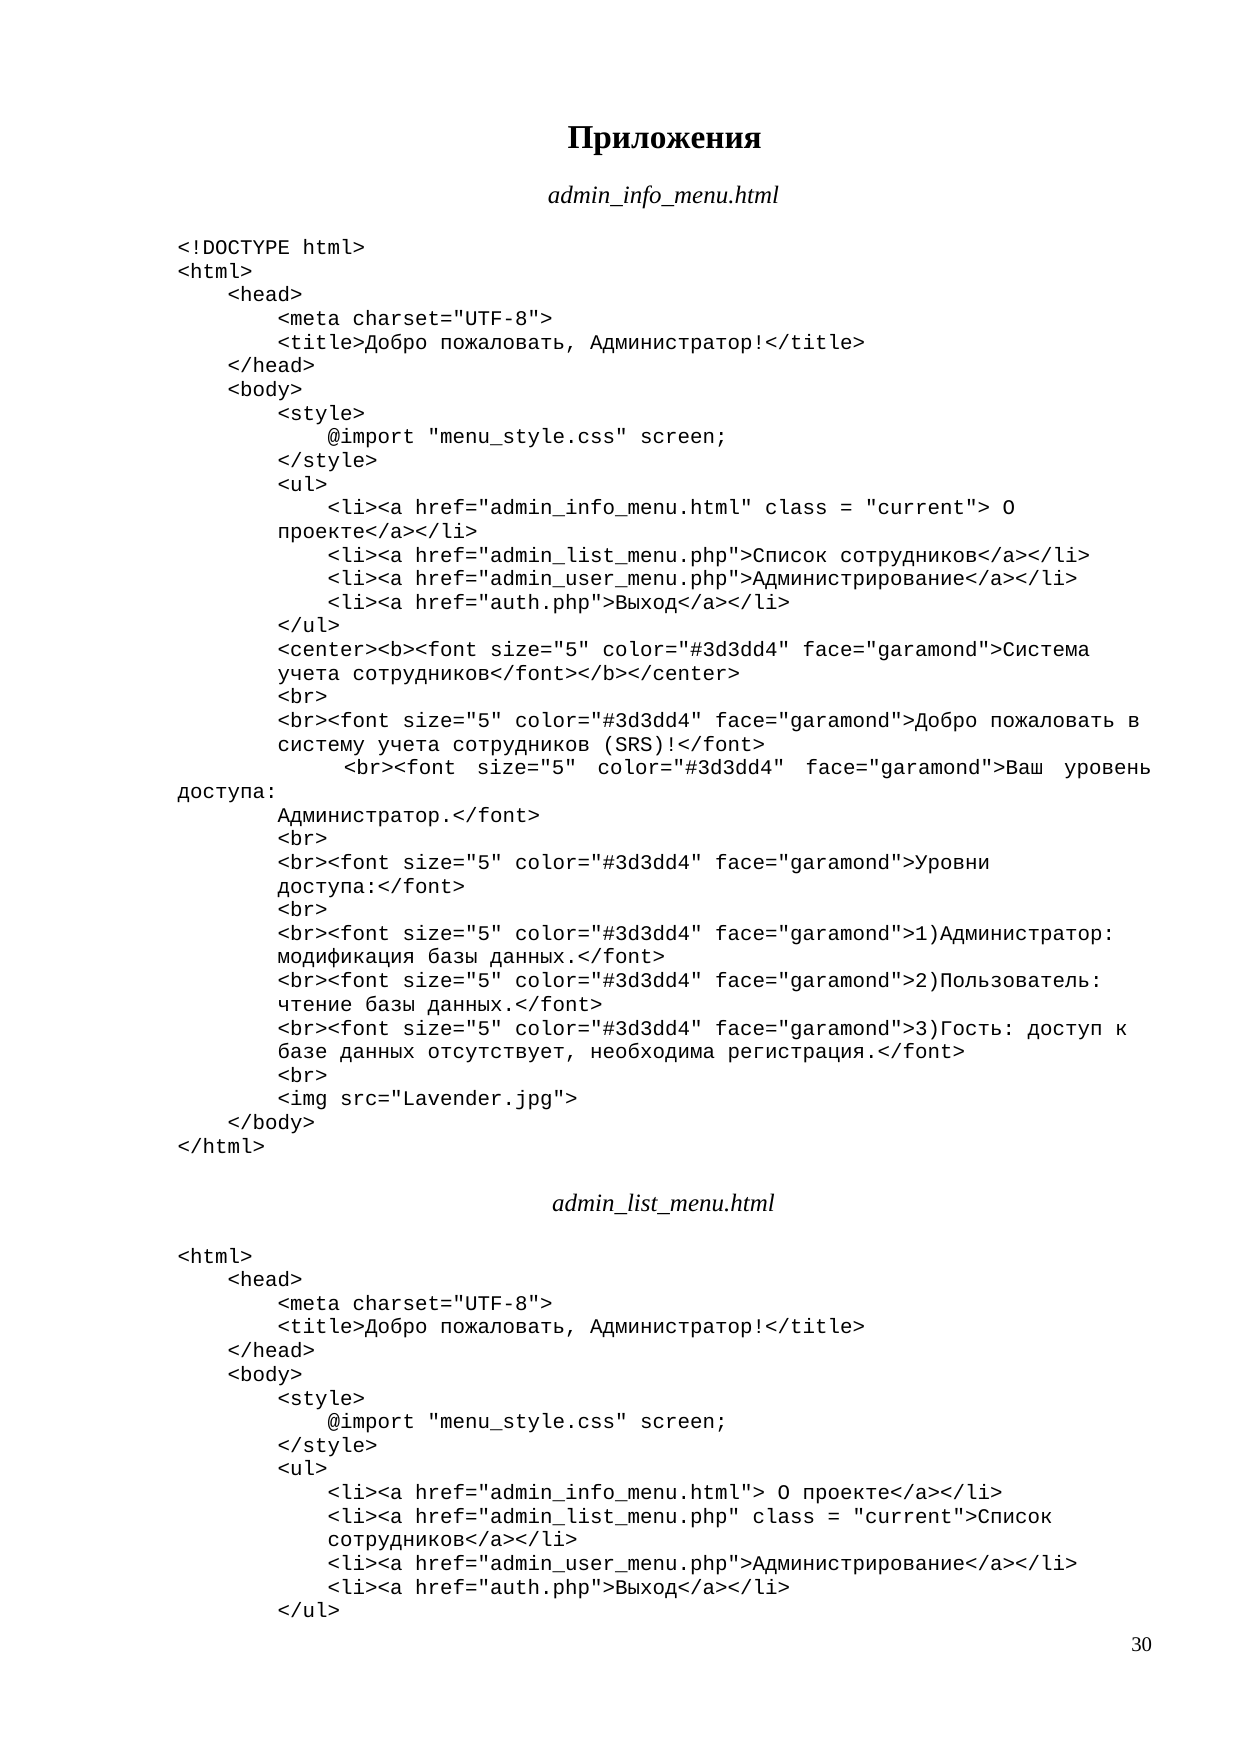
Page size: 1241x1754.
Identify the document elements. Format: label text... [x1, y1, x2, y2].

text <li><a href="admin_list_menu.php">Список сотрудников</a></li> [177, 544, 1152, 568]
text модификация базы данных.</font> [177, 947, 1152, 970]
text <meta charset="UTF-8"> [177, 308, 1152, 332]
text <ul> [177, 474, 1152, 497]
text <br><font size="5" color="#3d3dd4" face="garamond">1)Администратор: [177, 923, 1152, 947]
text <!DOCTYPE html> [177, 237, 1152, 261]
text <li><a href="admin_list_menu.php" class = "current">Список [177, 1506, 1152, 1529]
text </head> [177, 355, 1152, 379]
text учета сотрудников</font></b></center> [177, 663, 1152, 686]
text <body> [177, 379, 1152, 403]
text <li><a href="admin_user_menu.php">Администрирование</a></li> [177, 1553, 1152, 1577]
text <br><font size="5" color="#3d3dd4" face="garamond">Ваш уровень доступа: [177, 757, 1152, 805]
text <style> [177, 403, 1152, 426]
text <title>Добро пожаловать, Администратор!</title> [177, 1317, 1152, 1340]
text </ul> [177, 616, 1152, 639]
text </html> [177, 1136, 1152, 1159]
text сотрудников</a></li> [177, 1529, 1152, 1553]
text admin_list_menu.html [177, 1188, 1152, 1217]
text <body> [177, 1364, 1152, 1387]
text Администратор.</font> [177, 805, 1152, 828]
text </head> [177, 1340, 1152, 1364]
text </style> [177, 450, 1152, 474]
text <li><a href="admin_user_menu.php">Администрирование</a></li> [177, 568, 1152, 592]
text <br> [177, 899, 1152, 923]
text <li><a href="auth.php">Выход</a></li> [177, 1577, 1152, 1600]
text <ul> [177, 1458, 1152, 1482]
text <br><font size="5" color="#3d3dd4" face="garamond">Добро пожаловать в [177, 710, 1152, 734]
text проекте</a></li> [177, 521, 1152, 544]
text <head> [177, 284, 1152, 308]
text <br> [177, 828, 1152, 852]
text чтение базы данных.</font> [177, 994, 1152, 1017]
text <center><b><font size="5" color="#3d3dd4" face="garamond">Система [177, 639, 1152, 663]
text </ul> [177, 1600, 1152, 1624]
text @import "menu_style.css" screen; [177, 426, 1152, 450]
text <html> [177, 261, 1152, 284]
text базе данных отсутствует, необходима регистрация.</font> [177, 1041, 1152, 1065]
subtitle Приложения [177, 118, 1152, 156]
text <br><font size="5" color="#3d3dd4" face="garamond">3)Гость: доступ к [177, 1017, 1152, 1041]
text <li><a href="admin_info_menu.html" class = "current"> О [177, 497, 1152, 521]
text доступа:</font> [177, 876, 1152, 899]
text <style> [177, 1387, 1152, 1411]
text <li><a href="auth.php">Выход</a></li> [177, 592, 1152, 616]
text <br> [177, 1065, 1152, 1088]
text <html> [177, 1246, 1152, 1269]
text <meta charset="UTF-8"> [177, 1293, 1152, 1317]
text </body> [177, 1112, 1152, 1136]
text <br> [177, 686, 1152, 710]
text </style> [177, 1435, 1152, 1458]
text <head> [177, 1269, 1152, 1293]
text систему учета сотрудников (SRS)!</font> [177, 734, 1152, 757]
text <title>Добро пожаловать, Администратор!</title> [177, 332, 1152, 355]
text <br><font size="5" color="#3d3dd4" face="garamond">Уровни [177, 852, 1152, 876]
text <li><a href="admin_info_menu.html"> О проекте</a></li> [177, 1482, 1152, 1506]
text <br><font size="5" color="#3d3dd4" face="garamond">2)Пользователь: [177, 970, 1152, 994]
text @import "menu_style.css" screen; [177, 1411, 1152, 1435]
text <img src="Lavender.jpg"> [177, 1088, 1152, 1112]
text admin_info_menu.html [177, 180, 1152, 208]
